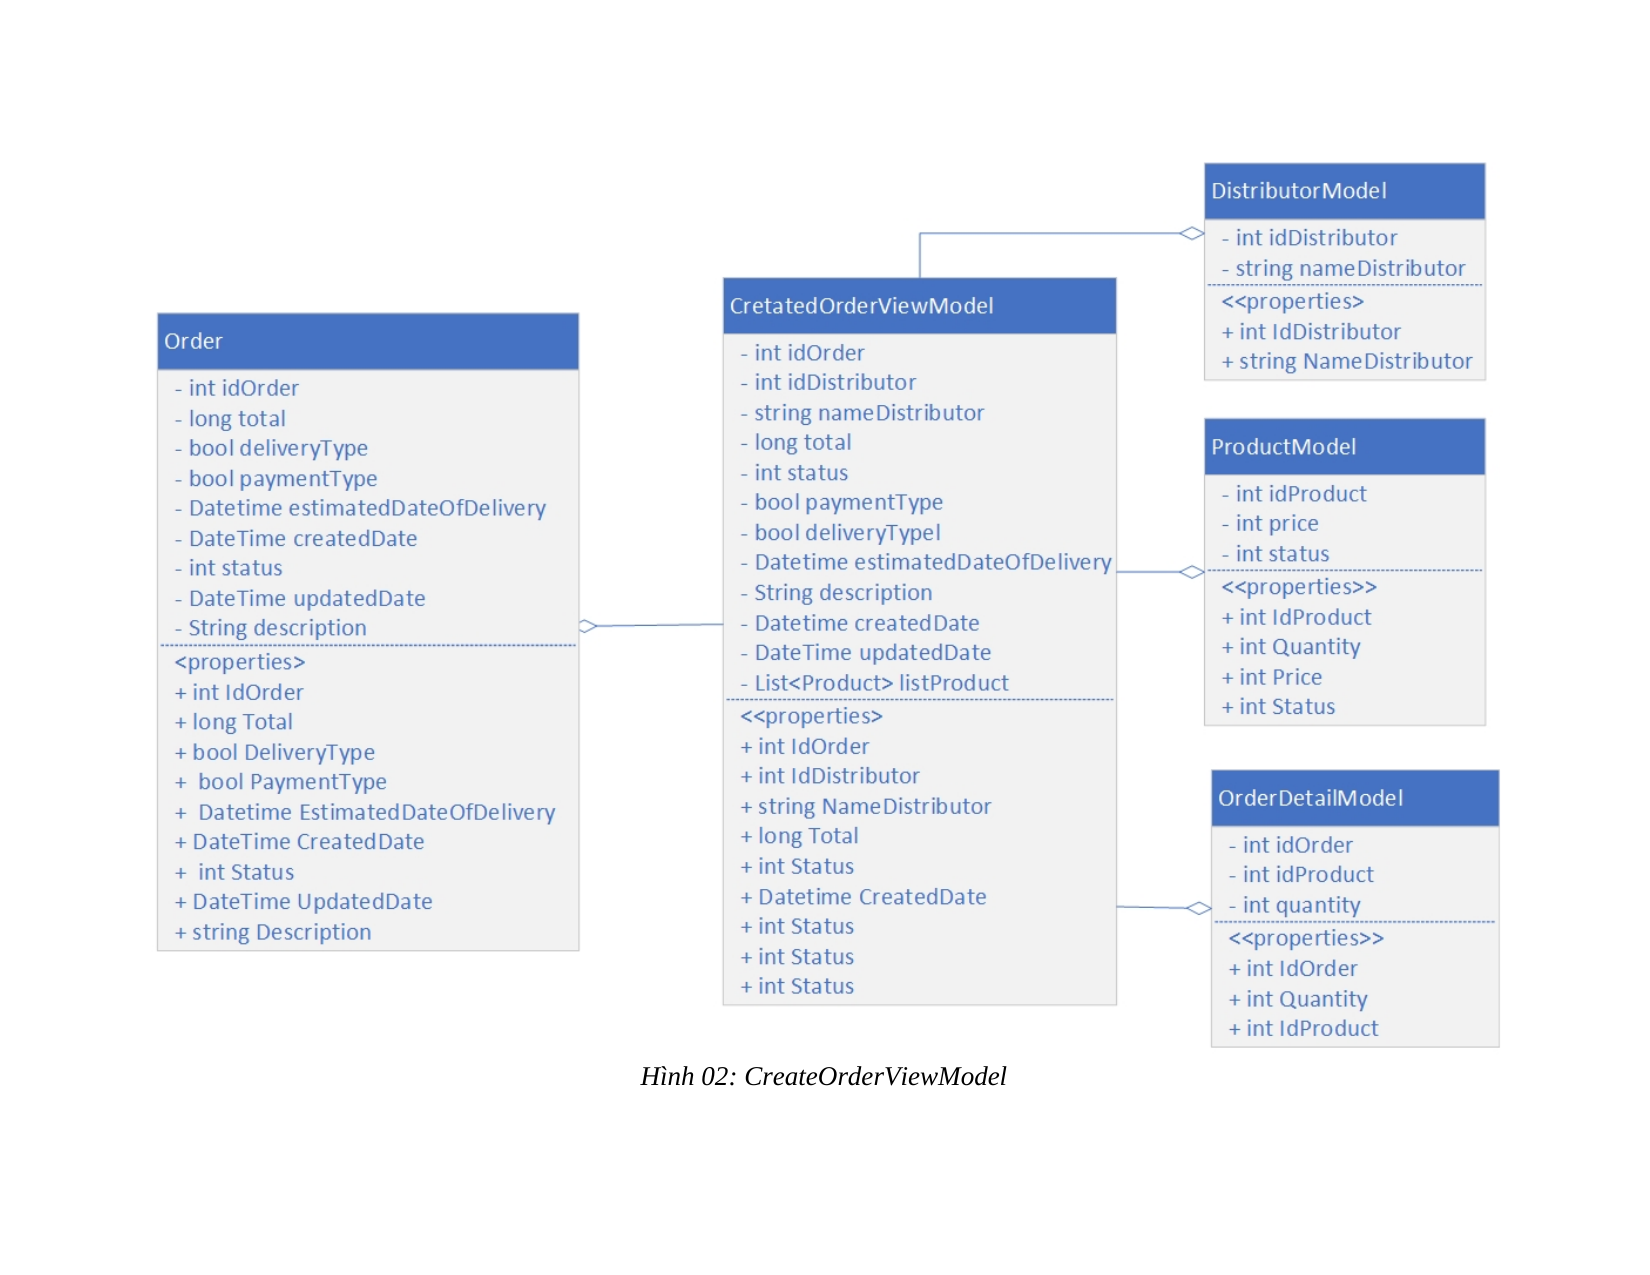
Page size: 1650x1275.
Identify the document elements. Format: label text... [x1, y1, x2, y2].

picture [150, 162, 1500, 1055]
list Hình 02: CreateOrderViewModel [150, 1060, 1500, 1091]
